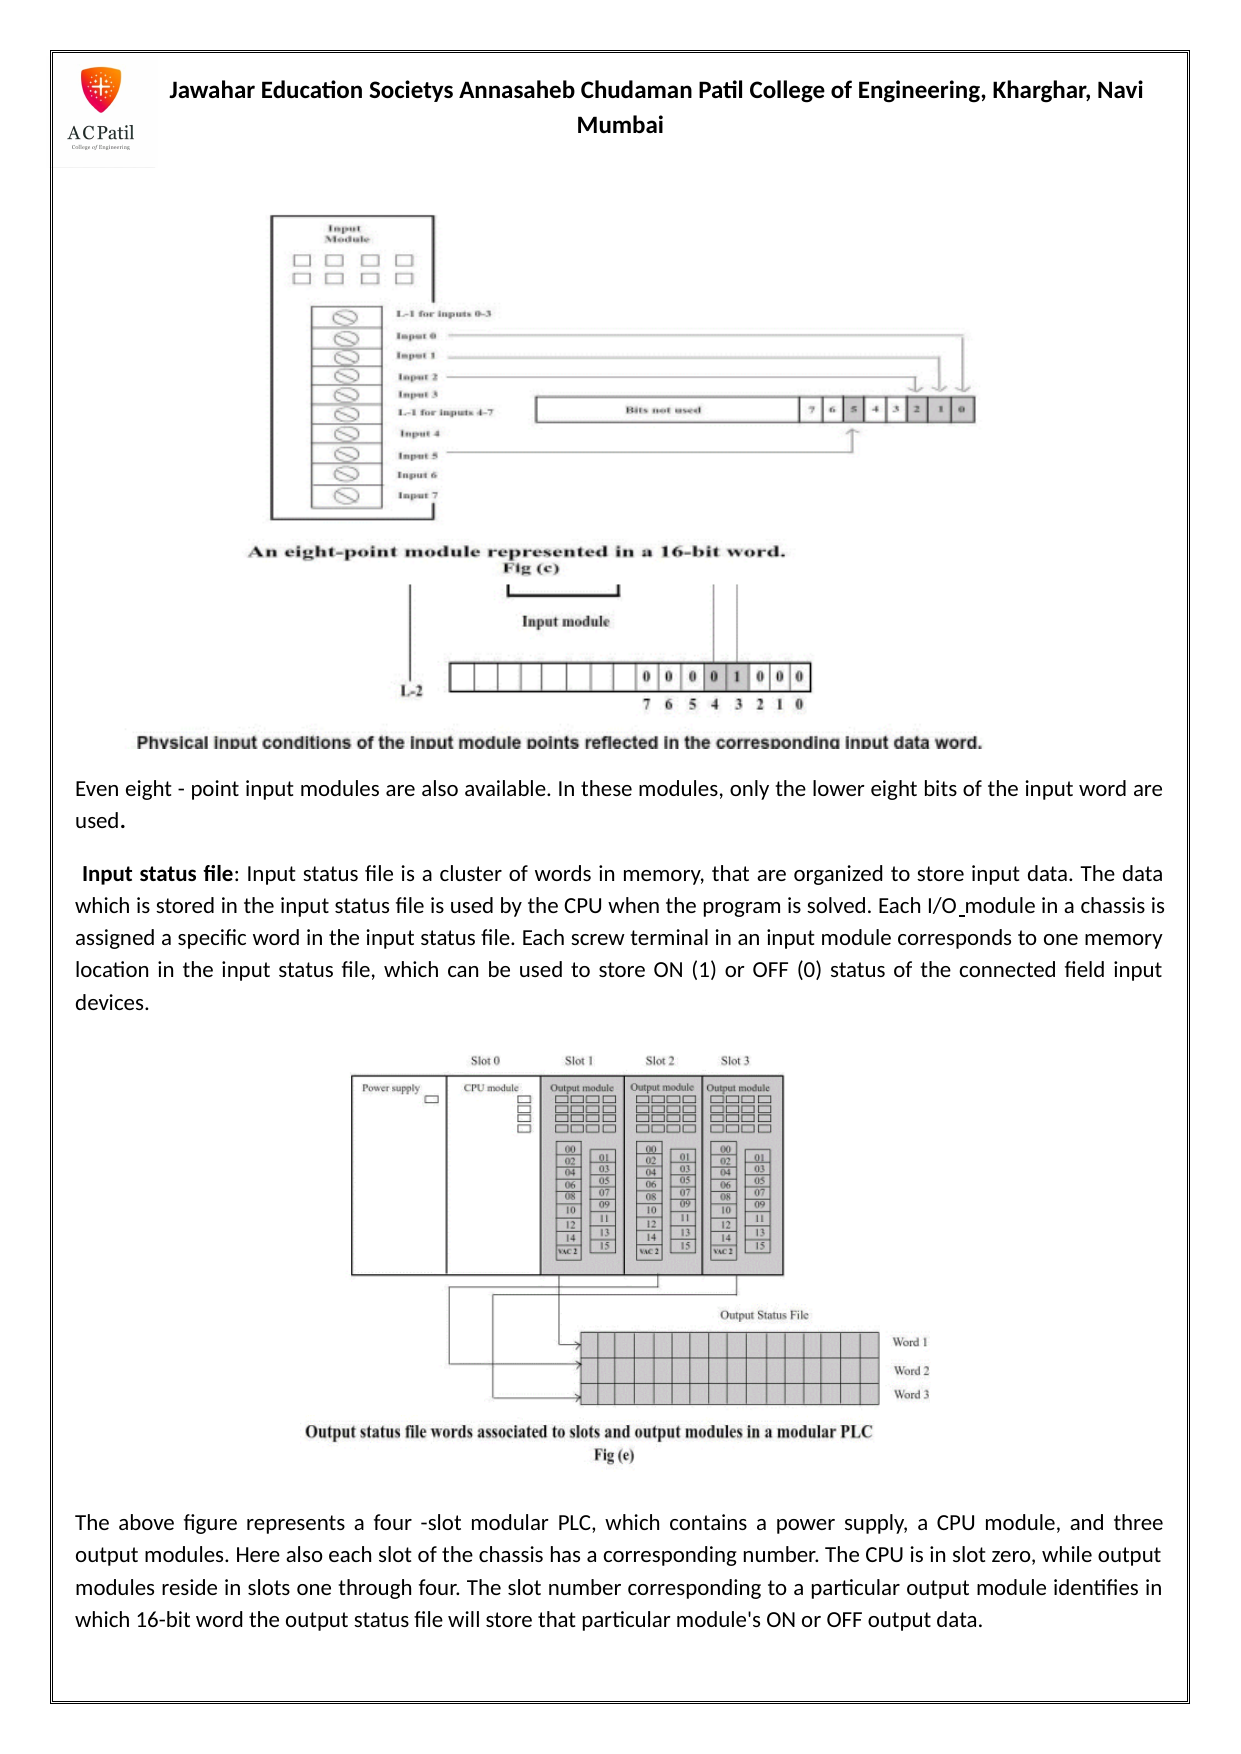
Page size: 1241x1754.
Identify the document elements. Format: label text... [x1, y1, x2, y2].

picture [75, 192, 1079, 749]
picture [53, 56, 159, 168]
text Even eight - point input modules are also available. In these modules, only the lower eight bits of the input word are used. [75, 774, 1165, 834]
text The above figure represents a four -slot modular PLC, which contains a power supply, a CPU module, and three output modules. Here also each slot of the chassis has a corresponding number. The CPU is in slot zero, while output modules reside in slots one through four. The slot number corresponding to a particular output module identifies in which 16-bit word the output status file will store that particular module's ON or OFF output data. [75, 1508, 1165, 1633]
text Input status file: Input status file is a cluster of words in memory, that are organized to store input data. The data which is stored in the input status file is used by the CPU when the program is solved. Each I/O module in a chassis is assigned a specific word in the input status file. Each screw terminal in an input module corresponds to one memory location in the input status file, which can be used to store ON (1) or OFF (0) status of the connected field input devices. [75, 859, 1165, 1016]
picture [46, 56, 50, 168]
picture [268, 1040, 972, 1484]
